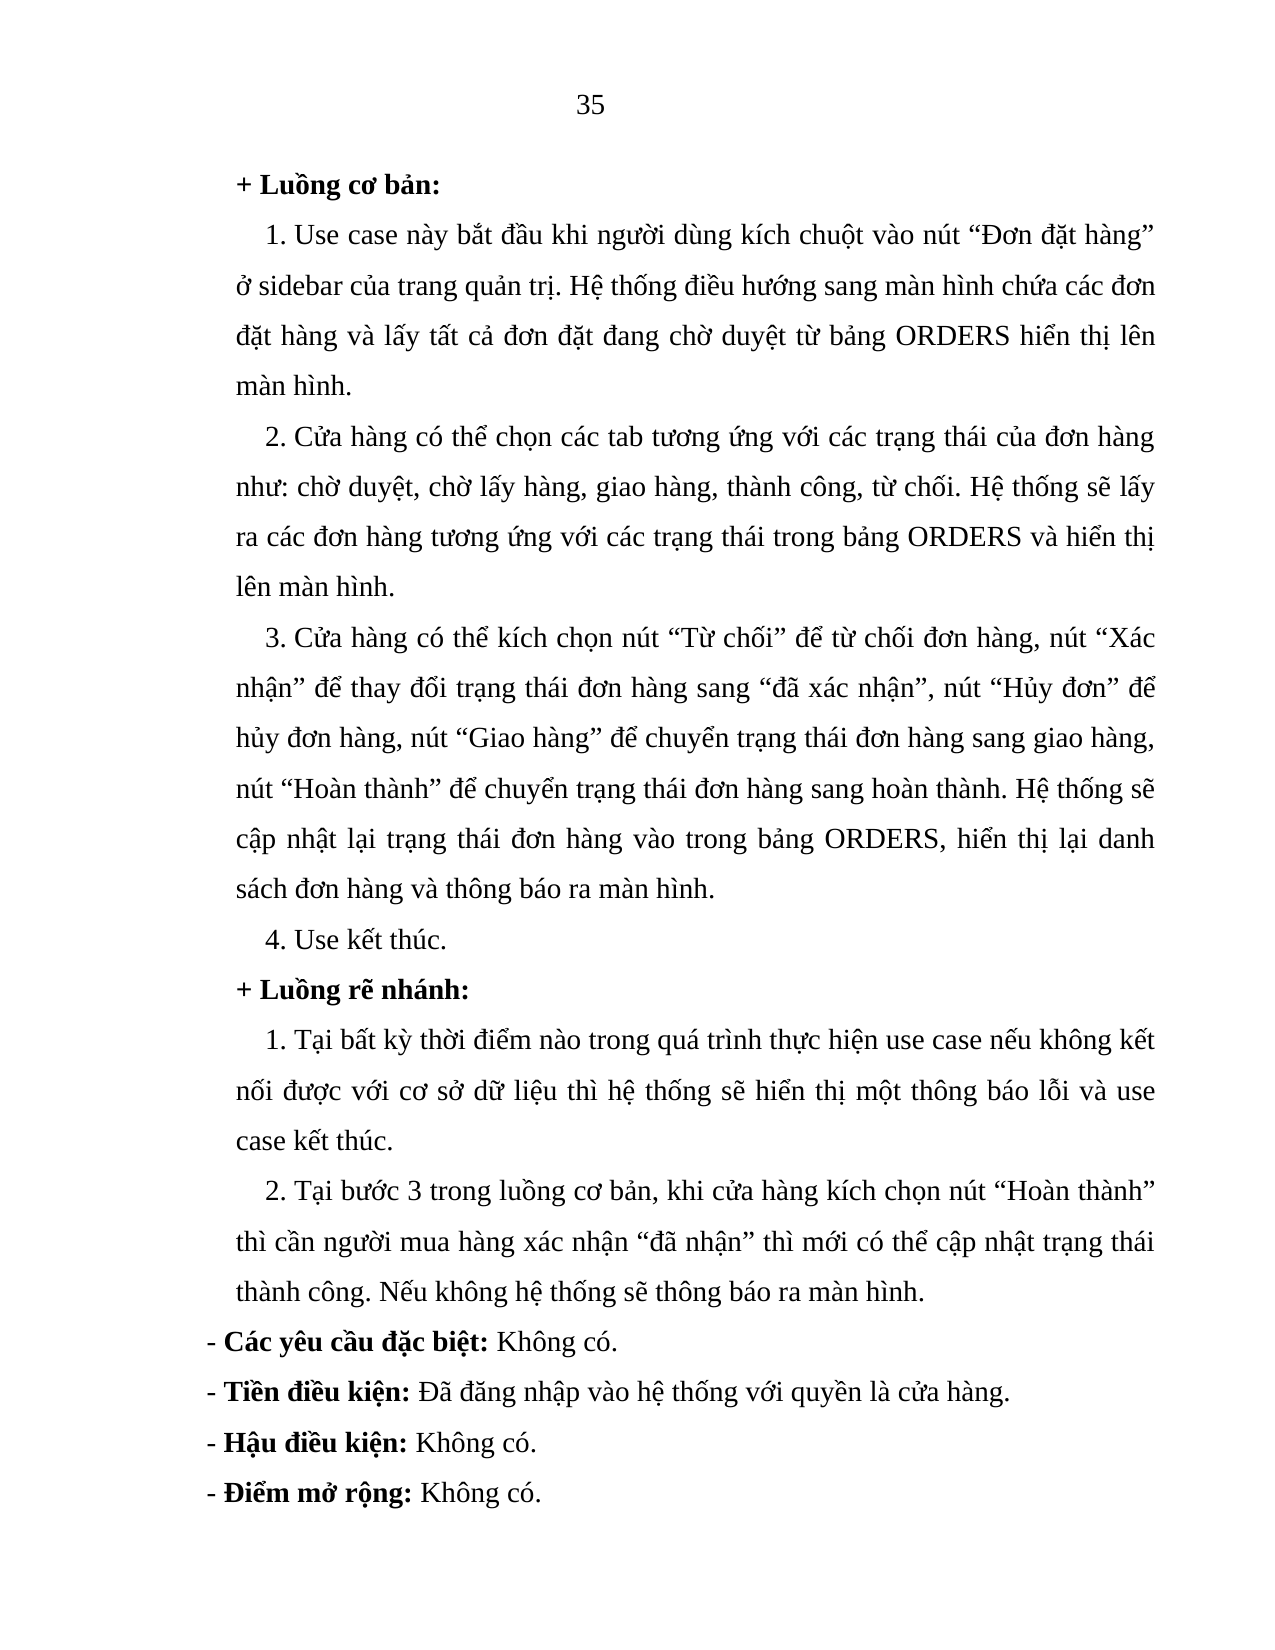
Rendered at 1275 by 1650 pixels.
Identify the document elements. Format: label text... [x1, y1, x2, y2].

list + Luồng cơ bản: [236, 167, 1156, 201]
list Hậu điều kiện: Không có. [177, 1425, 1156, 1458]
list Use case này bắt đầu khi người dùng kích chuột vào nút “Đơn đặt hàng” ở sidebar của trang quản trị. Hệ thống điều hướng sang màn hình chứa các đơn đặt hàng và lấy tất cả đơn đặt đang chờ duyệt từ bảng ORDERS hiển thị lên màn hình. [236, 217, 1156, 402]
list Cửa hàng có thể chọn các tab tương ứng với các trạng thái của đơn hàng như: chờ duyệt, chờ lấy hàng, giao hàng, thành công, từ chối. Hệ thống sẽ lấy ra các đơn hàng tương ứng với các trạng thái trong bảng ORDERS và hiển thị lên màn hình. [236, 419, 1156, 603]
list Tiền điều kiện: Đã đăng nhập vào hệ thống với quyền là cửa hàng. [177, 1374, 1156, 1408]
list Tại bước 3 trong luồng cơ bản, khi cửa hàng kích chọn nút “Hoàn thành” thì cần người mua hàng xác nhận “đã nhận” thì mới có thể cập nhật trạng thái thành công. Nếu không hệ thống sẽ thông báo ra màn hình. [236, 1173, 1156, 1307]
list Điểm mở rộng: Không có. [177, 1475, 1156, 1509]
list + Luồng rẽ nhánh: [236, 972, 1156, 1006]
list Các yêu cầu đặc biệt: Không có. [177, 1324, 1156, 1358]
list Tại bất kỳ thời điểm nào trong quá trình thực hiện use case nếu không kết nối được với cơ sở dữ liệu thì hệ thống sẽ hiển thị một thông báo lỗi và use case kết thúc. [236, 1022, 1156, 1157]
list Use kết thúc. [236, 922, 1156, 955]
list Cửa hàng có thể kích chọn nút “Từ chối” để từ chối đơn hàng, nút “Xác nhận” để thay đổi trạng thái đơn hàng sang “đã xác nhận”, nút “Hủy đơn” để hủy đơn hàng, nút “Giao hàng” để chuyển trạng thái đơn hàng sang giao hàng, nút “Hoàn thành” để chuyển trạng thái đơn hàng sang hoàn thành. Hệ thống sẽ cập nhật lại trạng thái đơn hàng vào trong bảng ORDERS, hiển thị lại danh sách đơn hàng và thông báo ra màn hình. [236, 620, 1156, 905]
